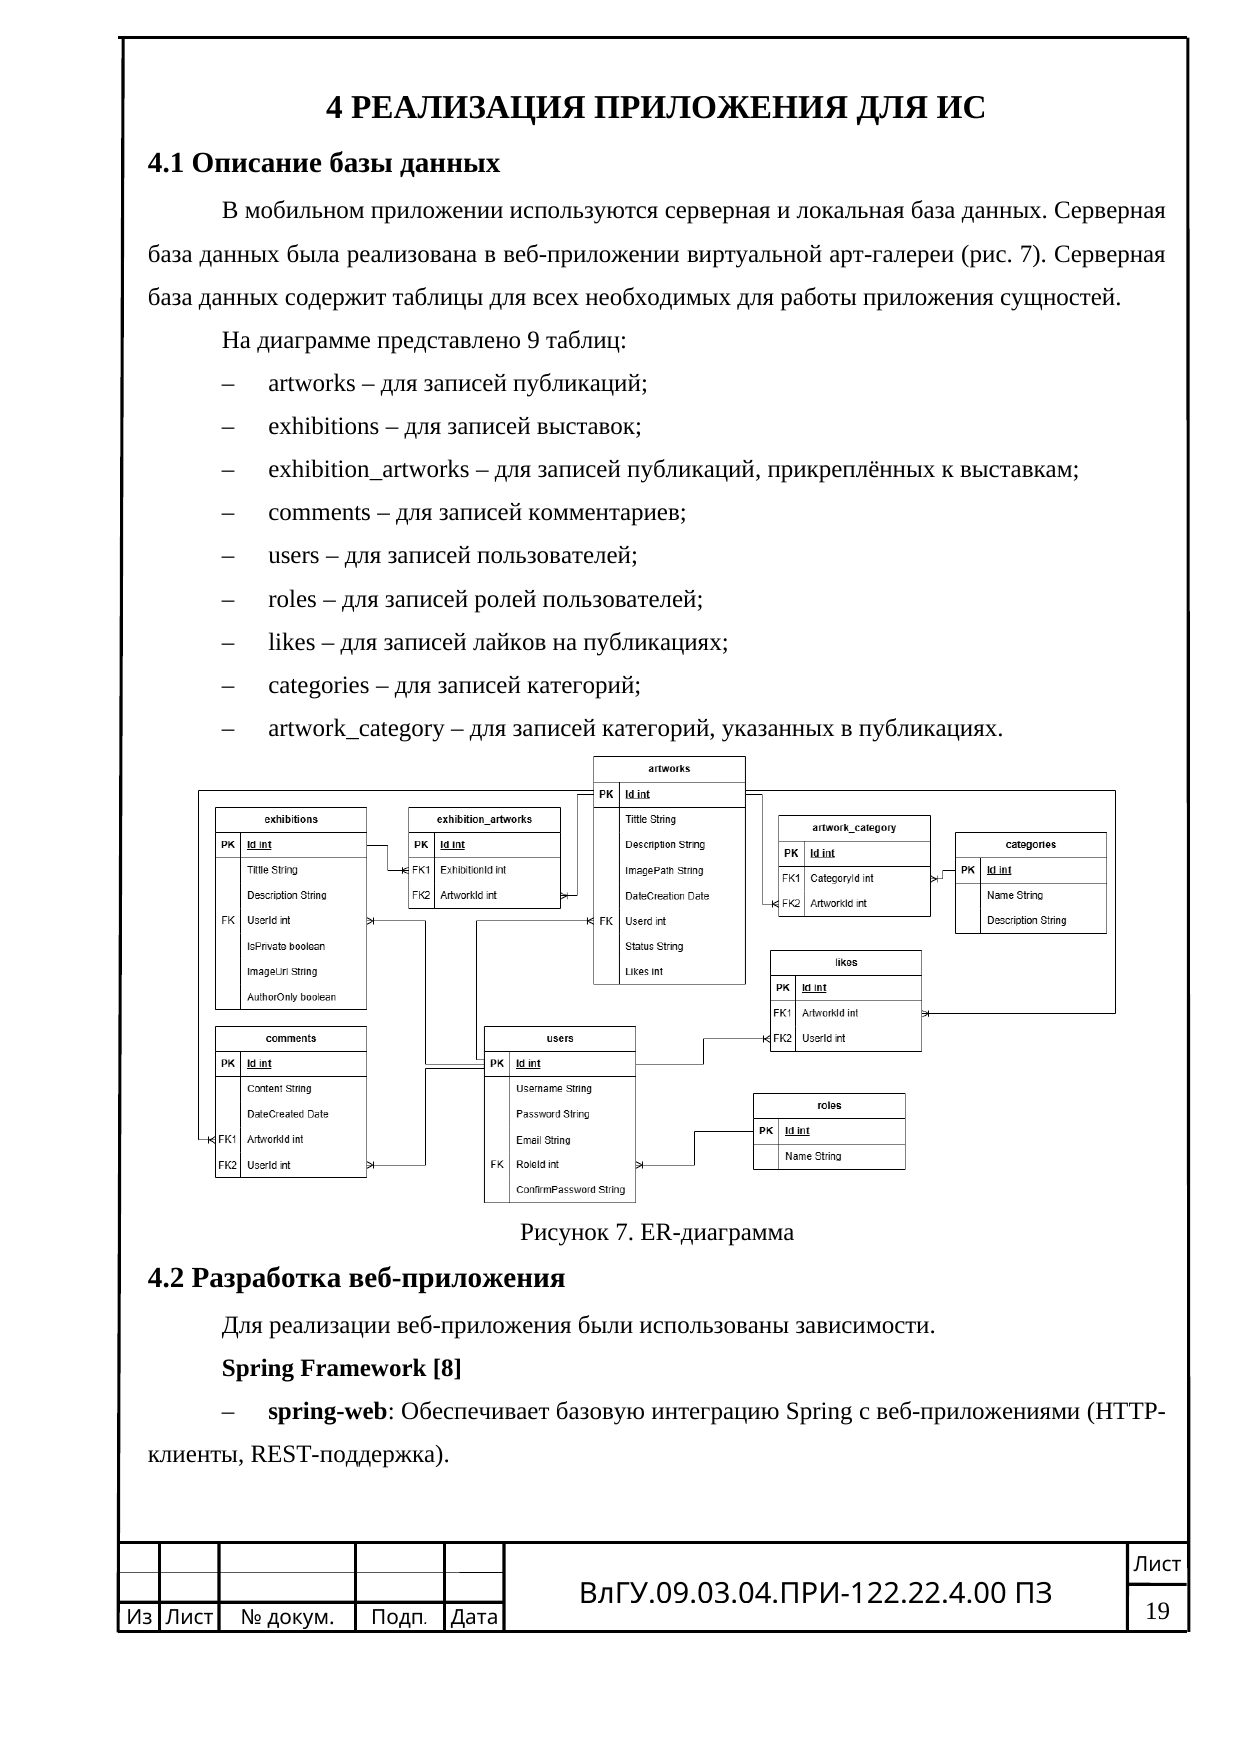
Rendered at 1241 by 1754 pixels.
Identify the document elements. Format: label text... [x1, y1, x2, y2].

text artworks – для записей публикаций; [148, 368, 1167, 397]
text exhibition_artworks – для записей публикаций, прикреплённых к выставкам; [148, 454, 1167, 483]
subtitle 4.2 Разработка веб-приложения [148, 1260, 1164, 1293]
text users – для записей пользователей; [148, 541, 1167, 569]
picture [192, 756, 1122, 1203]
subtitle 4.1 Описание базы данных [148, 145, 1164, 179]
text roles – для записей ролей пользователей; [148, 584, 1167, 612]
text spring-web: Обеспечивает базовую интеграцию Spring с веб-приложениями (HTTP-клиенты, REST-поддержка). [148, 1396, 1167, 1468]
text На диаграмме представлено 9 таблиц: [148, 325, 1167, 354]
text artwork_category – для записей категорий, указанных в публикациях. [148, 713, 1167, 742]
text comments – для записей комментариев; [148, 497, 1167, 526]
text likes – для записей лайков на публикациях; [148, 627, 1167, 656]
text Spring Framework [8] [148, 1353, 1167, 1382]
text Для реализации веб-приложения были использованы зависимости. [148, 1310, 1167, 1339]
text categories – для записей категорий; [148, 670, 1167, 699]
text exhibitions – для записей выставок; [148, 411, 1167, 440]
text Рисунок 7. ER-диаграмма [133, 1217, 1181, 1246]
title 4 РЕАЛИЗАЦИЯ ПРИЛОЖЕНИЯ ДЛЯ ИС [118, 88, 1194, 126]
text В мобильном приложении используются серверная и локальная база данных. Серверная база данных была реализована в веб-приложении виртуальной арт-галереи (рис. 7). Серверная база данных содержит таблицы для всех необходимых для работы приложения сущностей. [148, 196, 1167, 311]
